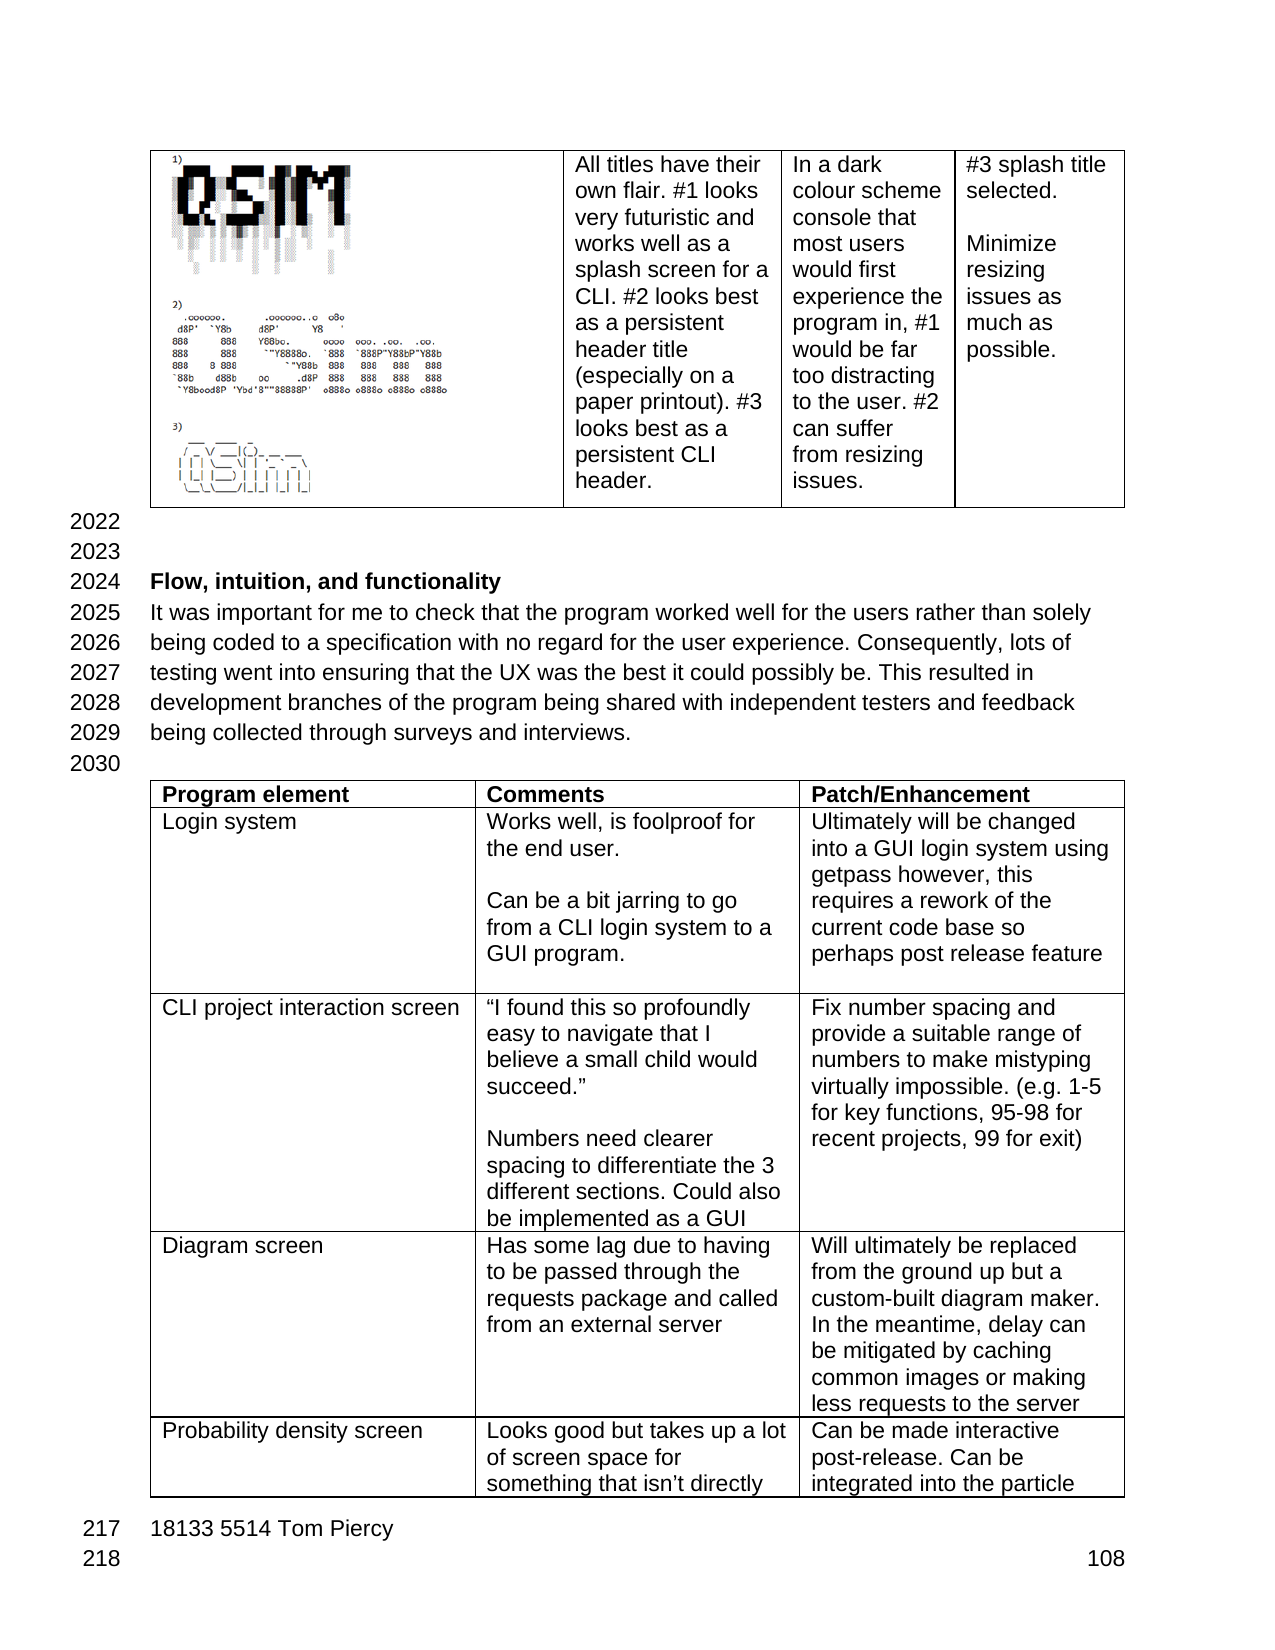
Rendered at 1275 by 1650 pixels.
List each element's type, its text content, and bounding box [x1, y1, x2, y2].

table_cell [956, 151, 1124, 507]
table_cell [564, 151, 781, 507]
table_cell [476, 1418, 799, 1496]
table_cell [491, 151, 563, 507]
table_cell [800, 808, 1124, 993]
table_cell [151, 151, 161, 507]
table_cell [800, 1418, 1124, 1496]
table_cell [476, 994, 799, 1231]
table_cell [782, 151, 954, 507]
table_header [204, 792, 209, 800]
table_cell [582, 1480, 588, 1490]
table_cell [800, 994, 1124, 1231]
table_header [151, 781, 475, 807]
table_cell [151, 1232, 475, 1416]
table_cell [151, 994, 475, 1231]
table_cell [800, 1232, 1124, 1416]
text Flow, intuition, and functionality [150, 568, 1125, 594]
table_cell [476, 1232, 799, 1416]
text It was important for me to check that the program worked well for the users rather than solely being coded to a specification with no regard for the user experience. Consequently, lots of testing went into ensuring that the UX was the best it could possibly be. This resulted in development branches of the program being shared with independent testers and feedback being collected through surveys and interviews. [150, 598, 1125, 746]
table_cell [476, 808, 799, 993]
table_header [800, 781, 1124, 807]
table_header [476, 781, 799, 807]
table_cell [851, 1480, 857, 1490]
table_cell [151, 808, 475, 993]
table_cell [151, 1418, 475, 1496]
picture [161, 151, 491, 507]
